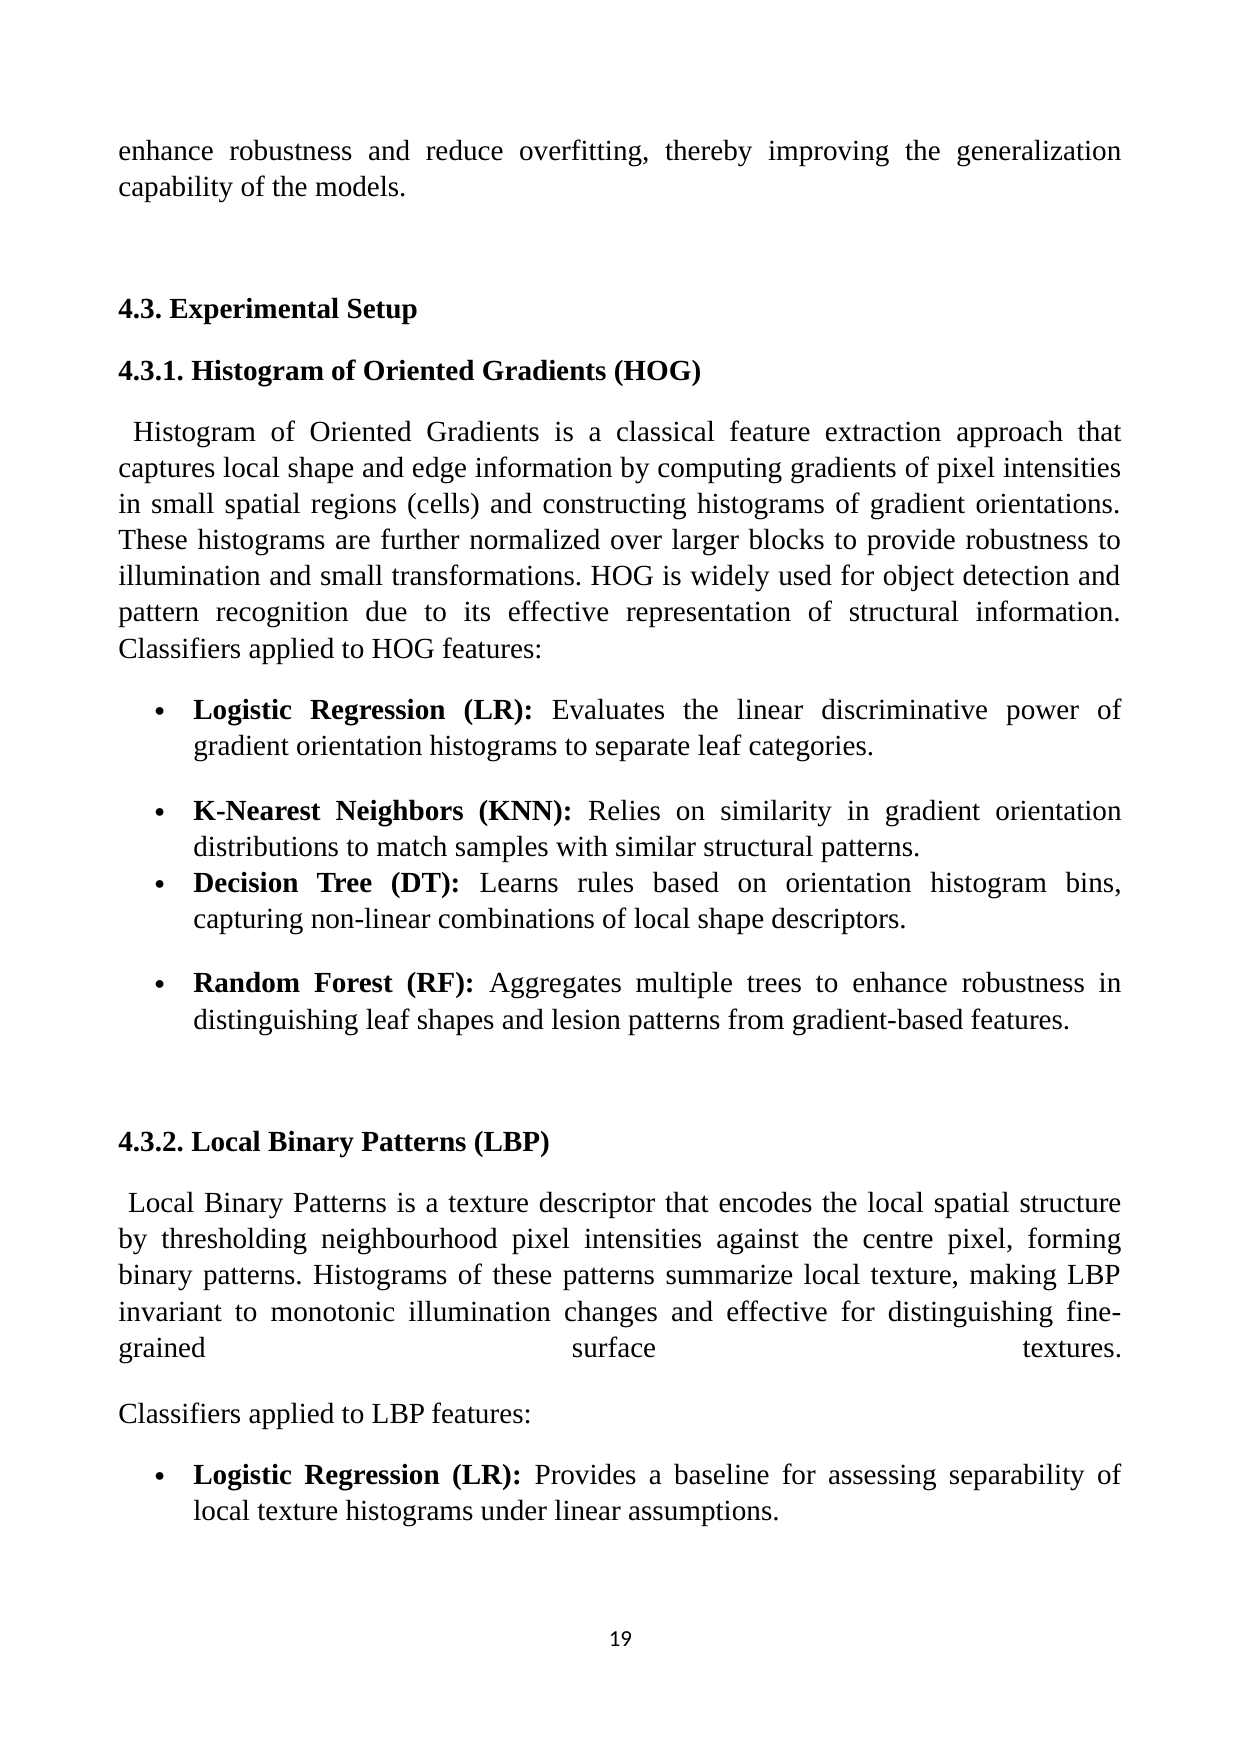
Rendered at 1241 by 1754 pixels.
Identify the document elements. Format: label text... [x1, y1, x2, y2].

list Logistic Regression (LR): Provides a baseline for assessing separability of local texture histograms under linear assumptions. [156, 1457, 1122, 1527]
text 4.3.1. Histogram of Oriented Gradients (HOG) [118, 353, 1122, 386]
text Histogram of Oriented Gradients is a classical feature extraction approach that captures local shape and edge information by computing gradients of pixel intensities in small spatial regions (cells) and constructing histograms of gradient orientations. These histograms are further normalized over larger blocks to provide robustness to illumination and small transformations. HOG is widely used for object detection and pattern recognition due to its effective representation of structural information. Classifiers applied to HOG features: [118, 414, 1122, 664]
text Local Binary Patterns is a texture descriptor that encodes the local spatial structure by thresholding neighbourhood pixel intensities against the centre pixel, forming binary patterns. Histograms of these patterns summarize local texture, making LBP invariant to monotonic illumination changes and effective for distinguishing fine-grained surface textures. Classifiers applied to LBP features: [118, 1185, 1122, 1430]
text 4.3. Experimental Setup [118, 292, 1122, 325]
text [118, 133, 1122, 203]
list Decision Tree (DT): Learns rules based on orientation histogram bins, capturing non-linear combinations of local shape descriptors. [156, 865, 1122, 934]
list K-Nearest Neighbors (KNN): Relies on similarity in gradient orientation distributions to match samples with similar structural patterns. [156, 793, 1122, 862]
list Logistic Regression (LR): Evaluates the linear discriminative power of gradient orientation histograms to separate leaf categories. [156, 692, 1122, 762]
text 4.3.2. Local Binary Patterns (LBP) [118, 1124, 1122, 1158]
list Random Forest (RF): Aggregates multiple trees to enhance robustness in distinguishing leaf shapes and lesion patterns from gradient-based features. [156, 966, 1122, 1035]
